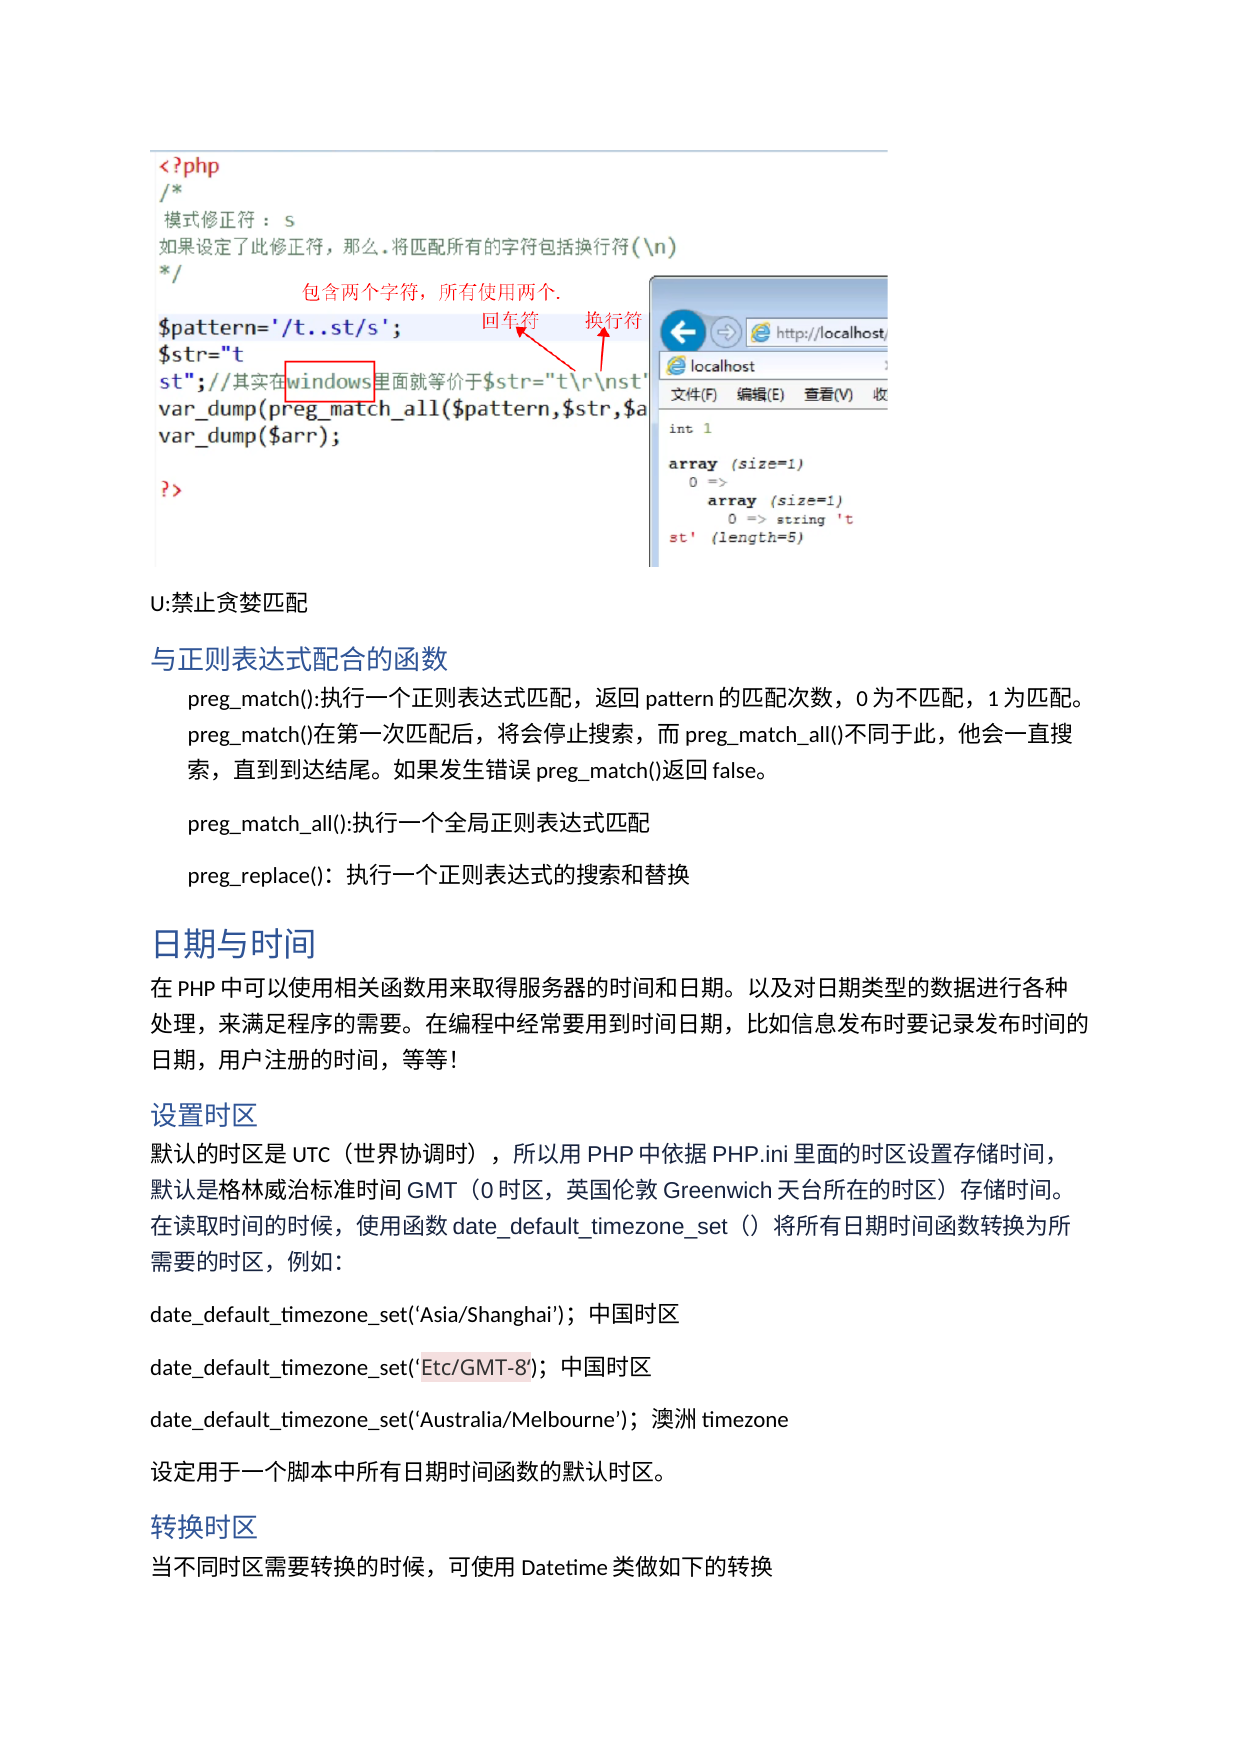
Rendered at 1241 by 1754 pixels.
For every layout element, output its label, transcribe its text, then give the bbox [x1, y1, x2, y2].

text preg_match():执行一个正则表达式匹配，返回pattern的匹配次数，0为不匹配，1为匹配。preg_match()在第一次匹配后，将会停止搜索，而preg_match_all()不同于此，他会一直搜索，直到到达结尾。如果发生错误preg_match()返回false。 [187, 680, 1090, 785]
subtitle 设置时区 [150, 1094, 1090, 1133]
text 设定用于一个脚本中所有日期时间函数的默认时区。 [150, 1454, 1090, 1487]
text 默认的时区是UTC（世界协调时），所以用PHP中依据PHP.ini里面的时区设置存储时间，默认是格林威治标准时间GMT（0时区，英国伦敦Greenwich天台所在的时区）存储时间。在读取时间的时候，使用函数date_default_timezone_set（）将所有日期时间函数转换为所需要的时区，例如： [150, 1136, 1090, 1277]
picture [150, 150, 888, 567]
subtitle 日期与时间 [150, 918, 1090, 966]
text 在PHP中可以使用相关函数用来取得服务器的时间和日期。以及对日期类型的数据进行各种处理，来满足程序的需要。在编程中经常要用到时间日期，比如信息发布时要记录发布时间的日期，用户注册的时间，等等！ [150, 970, 1090, 1075]
text date_default_timezone_set(‘Asia/Shanghai’)；中国时区 [150, 1296, 1090, 1329]
subtitle 转换时区 [150, 1506, 1090, 1546]
subtitle 与正则表达式配合的函数 [150, 638, 1090, 677]
text U:禁止贪婪匹配 [150, 585, 1090, 618]
text preg_replace()：执行一个正则表达式的搜索和替换 [187, 857, 1090, 890]
text preg_match_all():执行一个全局正则表达式匹配 [187, 804, 1090, 838]
text date_default_timezone_set(‘Australia/Melbourne’)；澳洲timezone [150, 1401, 1090, 1434]
text 当不同时区需要转换的时候，可使用Datetime类做如下的转换 [150, 1549, 1090, 1582]
text date_default_timezone_set(‘Etc/GMT-8‘)；中国时区 [150, 1349, 1090, 1382]
